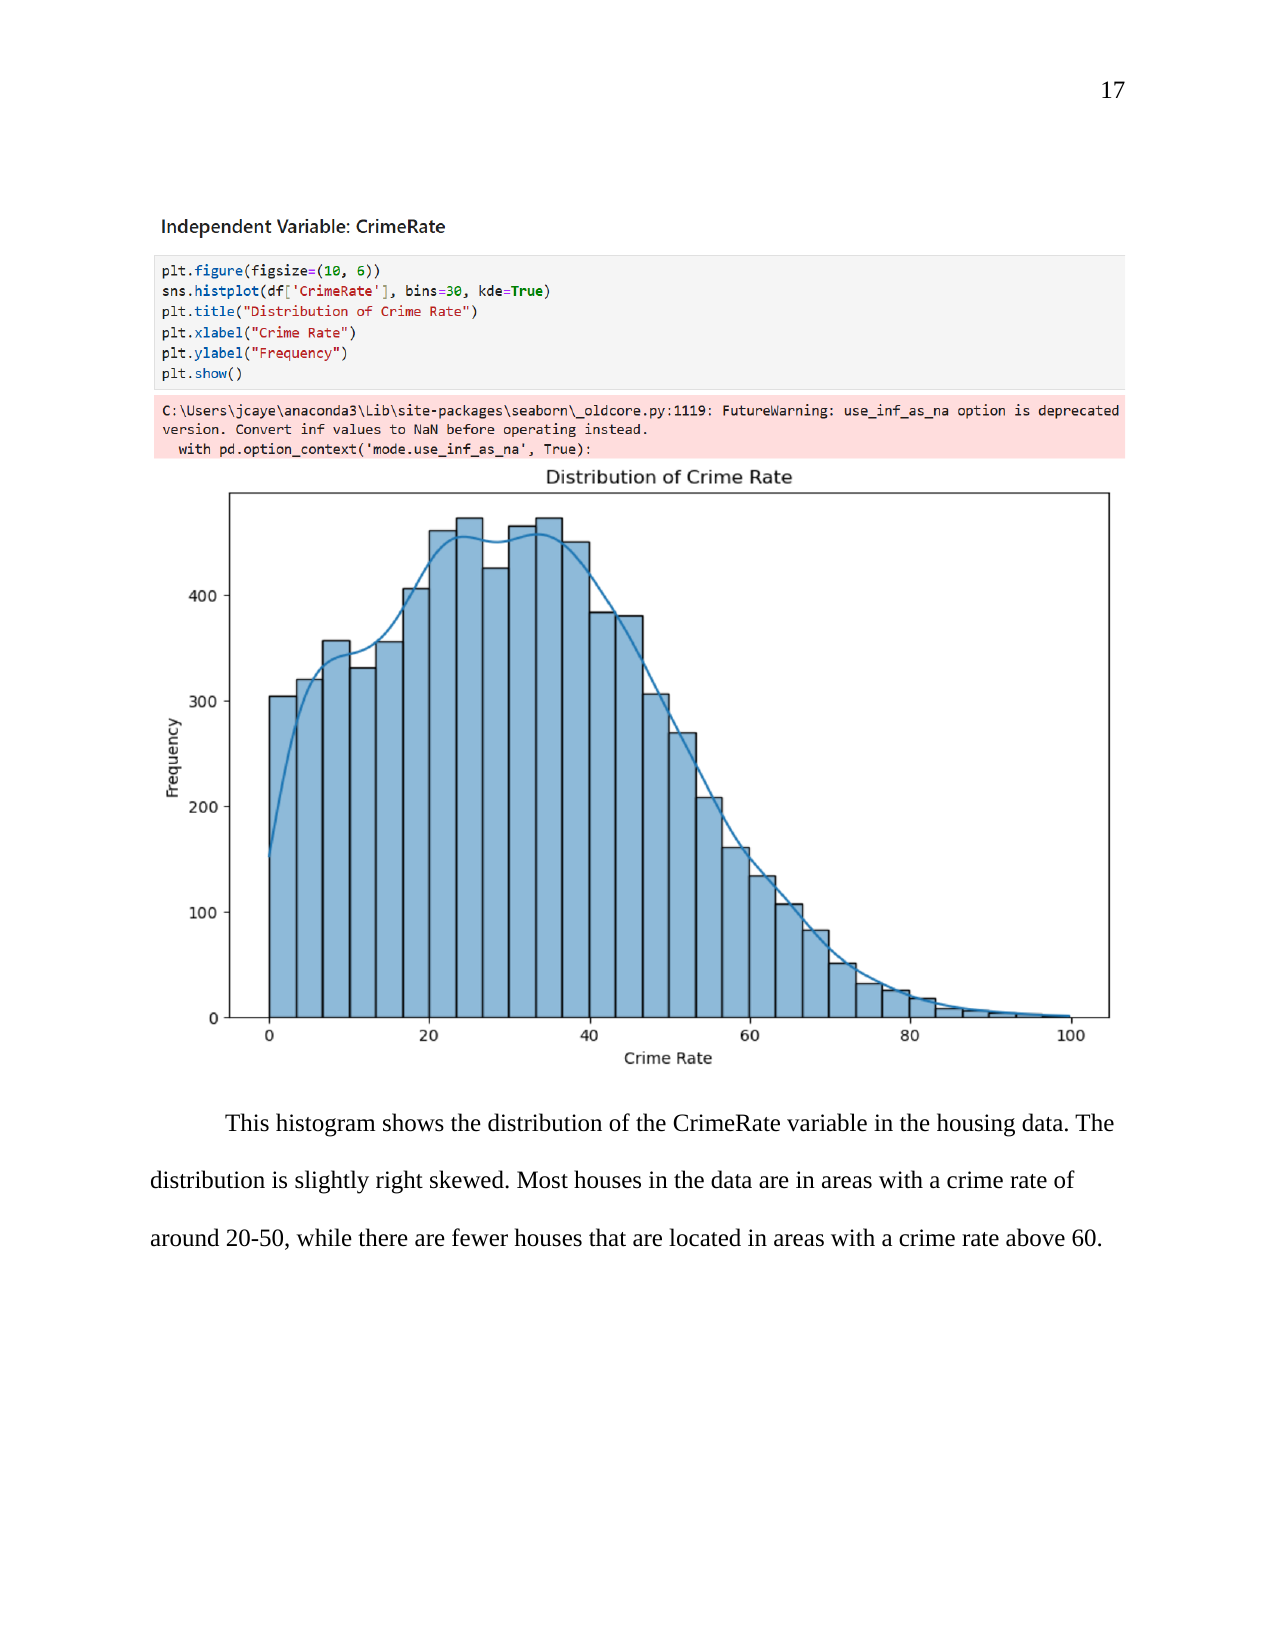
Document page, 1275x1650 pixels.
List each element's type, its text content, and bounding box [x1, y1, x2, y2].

picture [150, 207, 1125, 1077]
text This histogram shows the distribution of the CrimeRate variable in the housing data. The distribution is slightly right skewed. Most houses in the data are in areas with a crime rate of around 20-50, while there are fewer houses that are located in areas with a crime rate above 60. [150, 1108, 1125, 1252]
